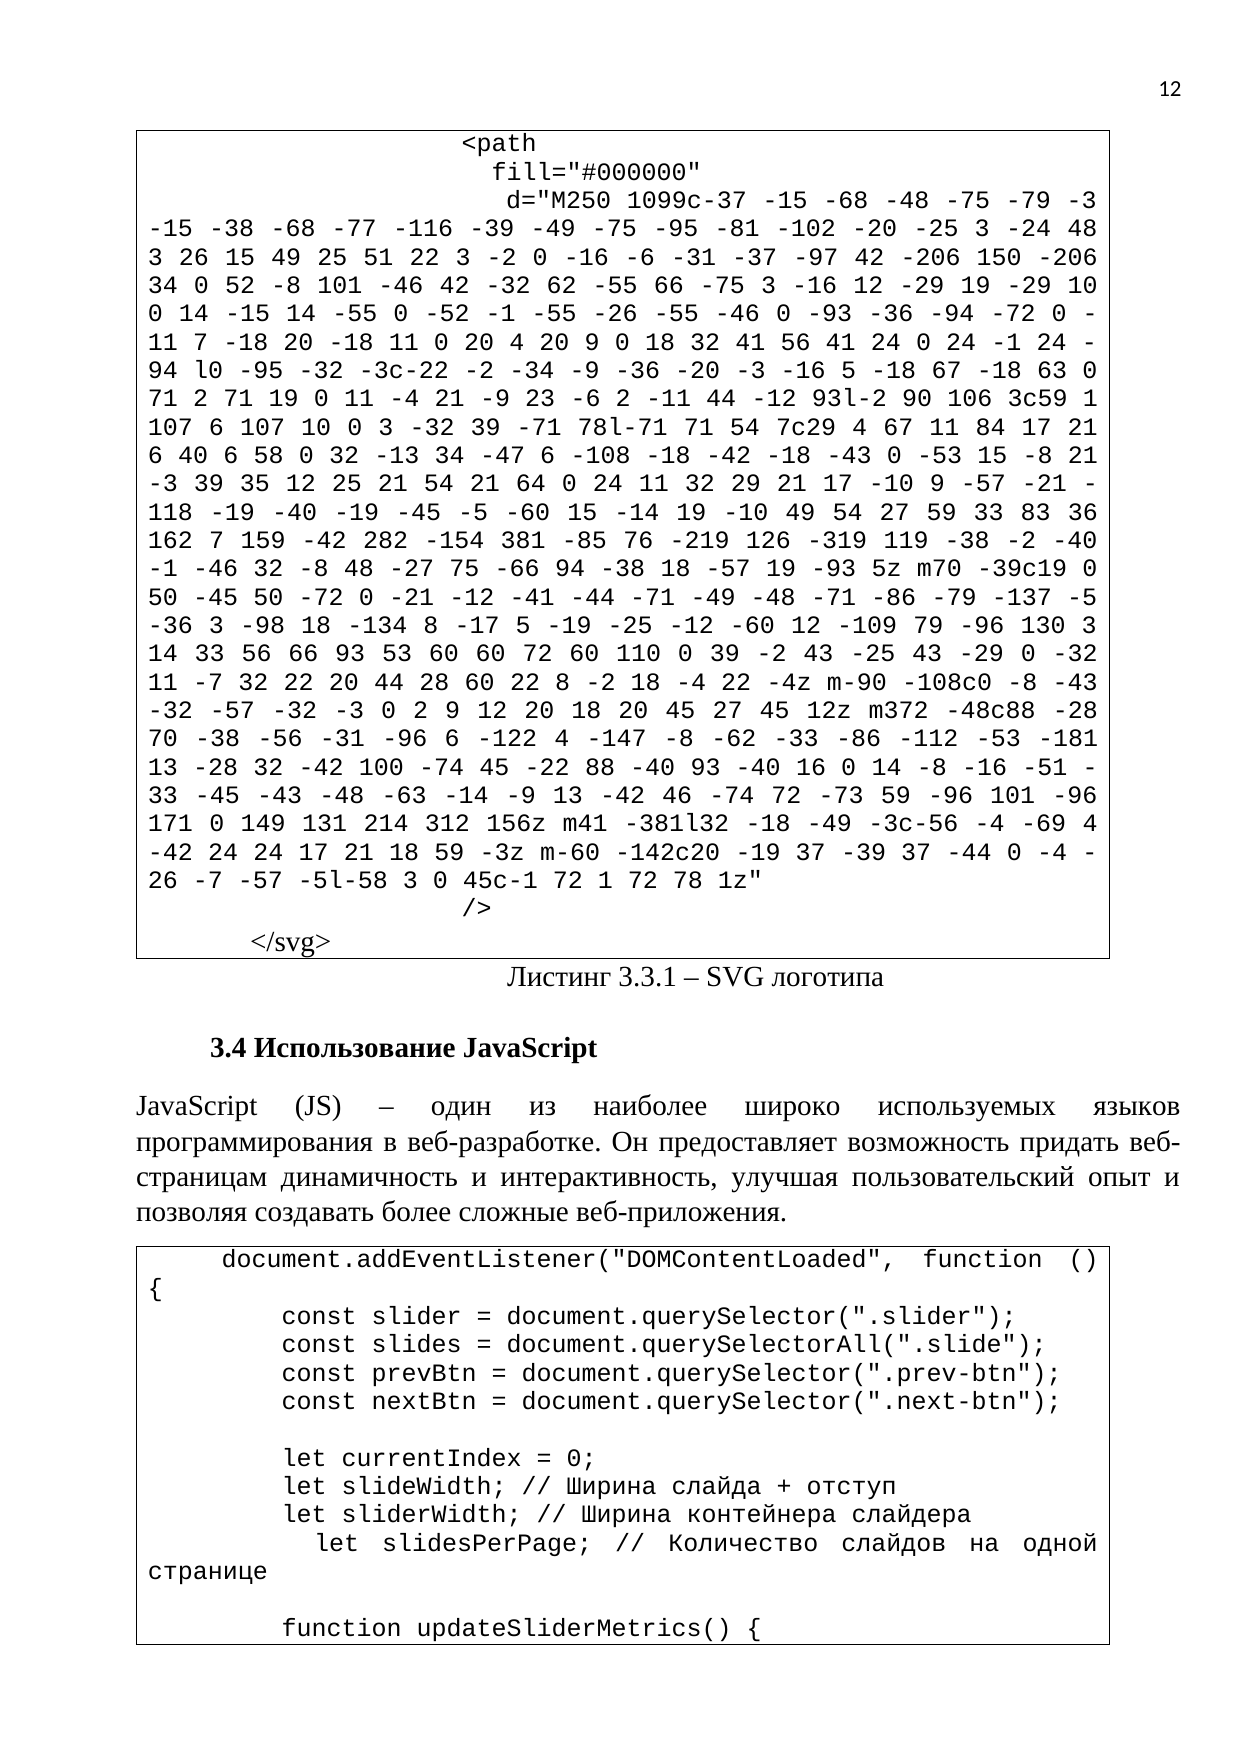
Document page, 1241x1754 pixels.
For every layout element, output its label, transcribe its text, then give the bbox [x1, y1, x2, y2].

text 3.4 Использование JavaScript [136, 1030, 1181, 1063]
list Листинг 3.3.1 – SVG логотипа [136, 959, 1181, 992]
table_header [137, 131, 1109, 958]
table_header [137, 1247, 1109, 1644]
text JavaScript (JS) – один из наиболее широко используемых языков программирования в веб-разработке. Он предоставляет возможность придать веб-страницам динамичность и интерактивность, улучшая пользовательский опыт и позволяя создавать более сложные веб-приложения. [136, 1088, 1181, 1228]
